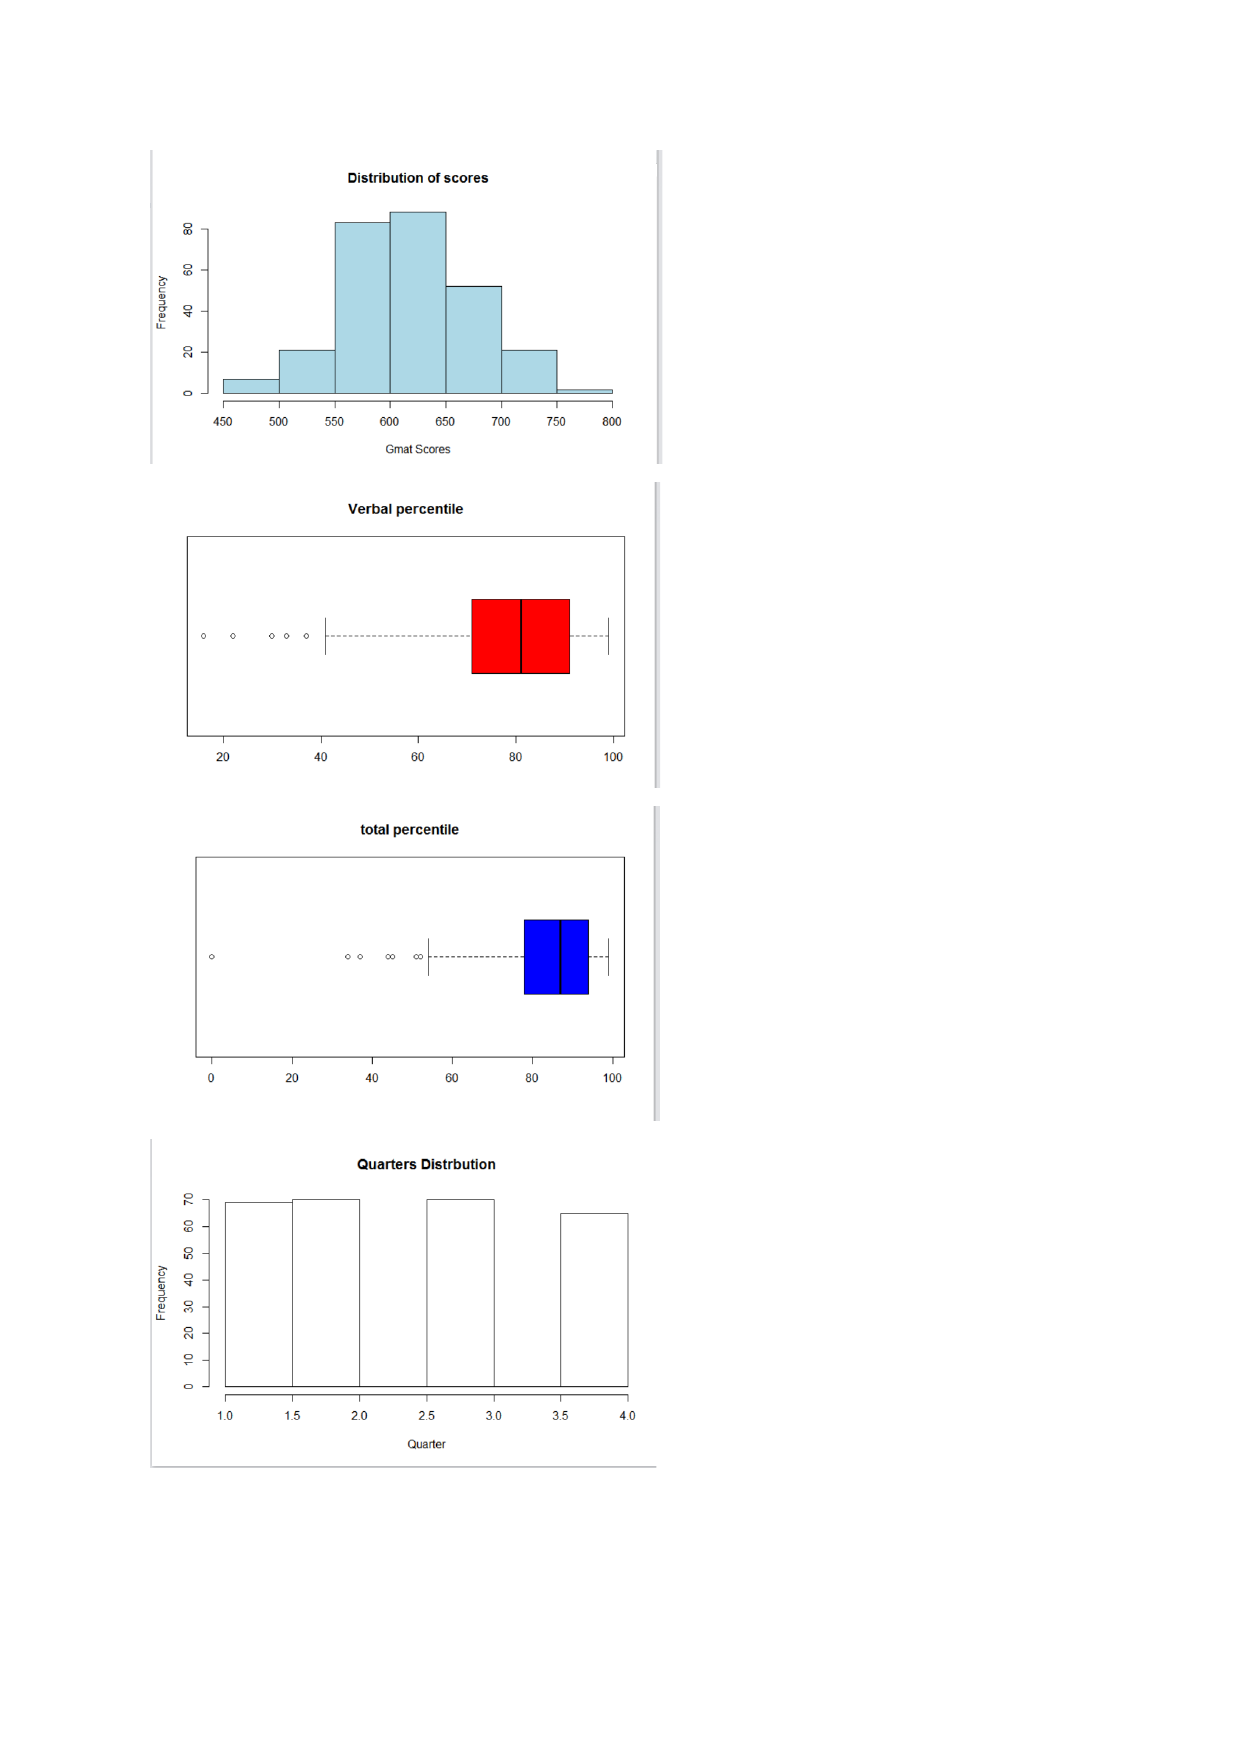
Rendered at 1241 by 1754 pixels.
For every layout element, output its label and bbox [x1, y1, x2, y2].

picture [150, 150, 663, 464]
picture [150, 806, 660, 1121]
picture [150, 482, 661, 788]
picture [150, 1139, 657, 1468]
